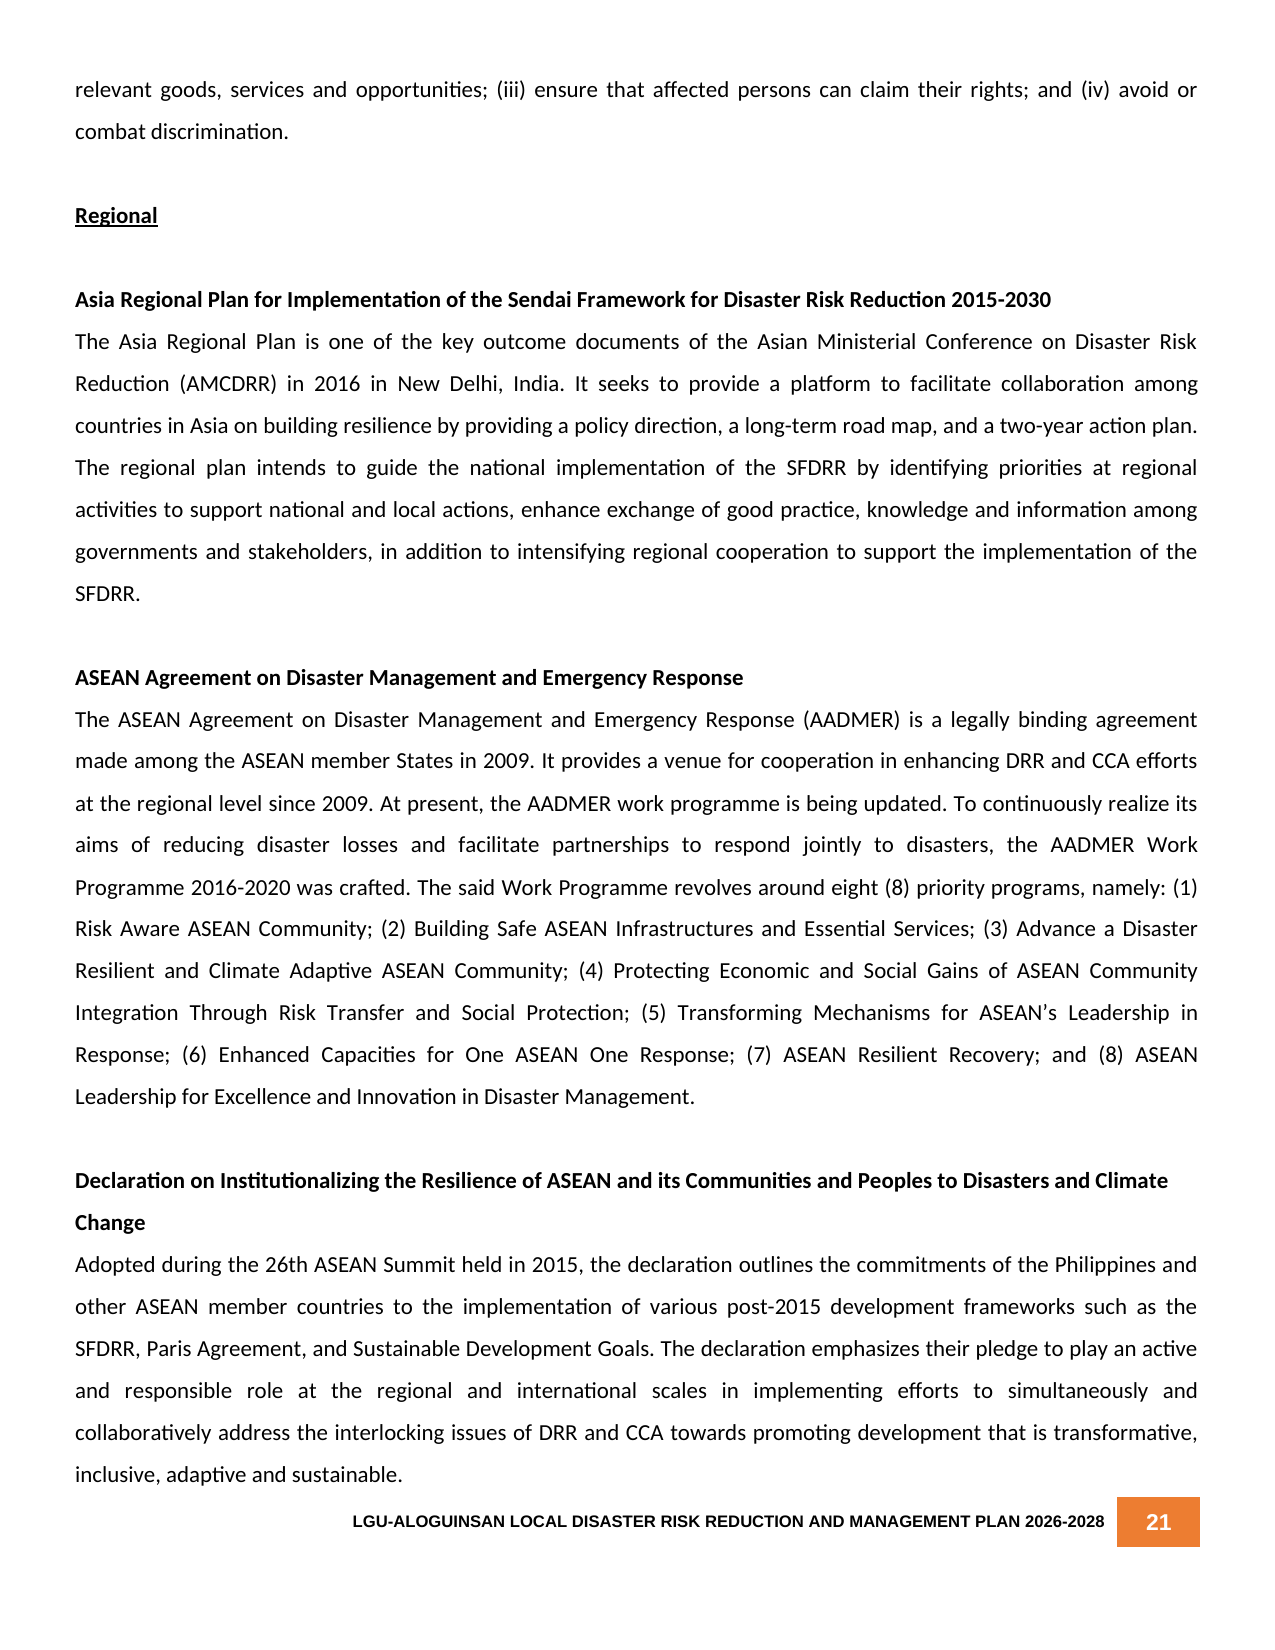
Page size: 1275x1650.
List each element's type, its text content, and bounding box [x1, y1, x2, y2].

text Regional [75, 201, 1200, 229]
text Asia Regional Plan for Implementation of the Sendai Framework for Disaster Risk Reduction 2015-2030 [75, 285, 1200, 313]
text The ASEAN Agreement on Disaster Management and Emergency Response (AADMER) is a legally binding agreement made among the ASEAN member States in 2009. It provides a venue for cooperation in enhancing DRR and CCA efforts at the regional level since 2009. At present, the AADMER work programme is being updated. To continuously realize its aims of reducing disaster losses and facilitate partnerships to respond jointly to disasters, the AADMER Work Programme 2016-2020 was crafted. The said Work Programme revolves around eight (8) priority programs, namely: (1) Risk Aware ASEAN Community; (2) Building Safe ASEAN Infrastructures and Essential Services; (3) Advance a Disaster Resilient and Climate Adaptive ASEAN Community; (4) Protecting Economic and Social Gains of ASEAN Community Integration Through Risk Transfer and Social Protection; (5) Transforming Mechanisms for ASEAN’s Leadership in Response; (6) Enhanced Capacities for One ASEAN One Response; (7) ASEAN Resilient Recovery; and (8) ASEAN Leadership for Excellence and Innovation in Disaster Management. [75, 705, 1200, 1111]
text Adopted during the 26th ASEAN Summit held in 2015, the declaration outlines the commitments of the Philippines and other ASEAN member countries to the implementation of various post-2015 development frameworks such as the SFDRR, Paris Agreement, and Sustainable Development Goals. The declaration emphasizes their pledge to play an active and responsible role at the regional and international scales in implementing efforts to simultaneously and collaboratively address the interlocking issues of DRR and CCA towards promoting development that is transformative, inclusive, adaptive and sustainable. [75, 1250, 1200, 1488]
text The Asia Regional Plan is one of the key outcome documents of the Asian Ministerial Conference on Disaster Risk Reduction (AMCDRR) in 2016 in New Delhi, India. It seeks to provide a platform to facilitate collaboration among countries in Asia on building resilience by providing a policy direction, a long-term road map, and a two-year action plan. The regional plan intends to guide the national implementation of the SFDRR by identifying priorities at regional activities to support national and local actions, enhance exchange of good practice, knowledge and information among governments and stakeholders, in addition to intensifying regional cooperation to support the implementation of the SFDRR. [75, 327, 1200, 607]
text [75, 75, 1200, 145]
text ASEAN Agreement on Disaster Management and Emergency Response [75, 663, 1200, 691]
text Declaration on Institutionalizing the Resilience of ASEAN and its Communities and Peoples to Disasters and Climate Change [75, 1166, 1200, 1236]
